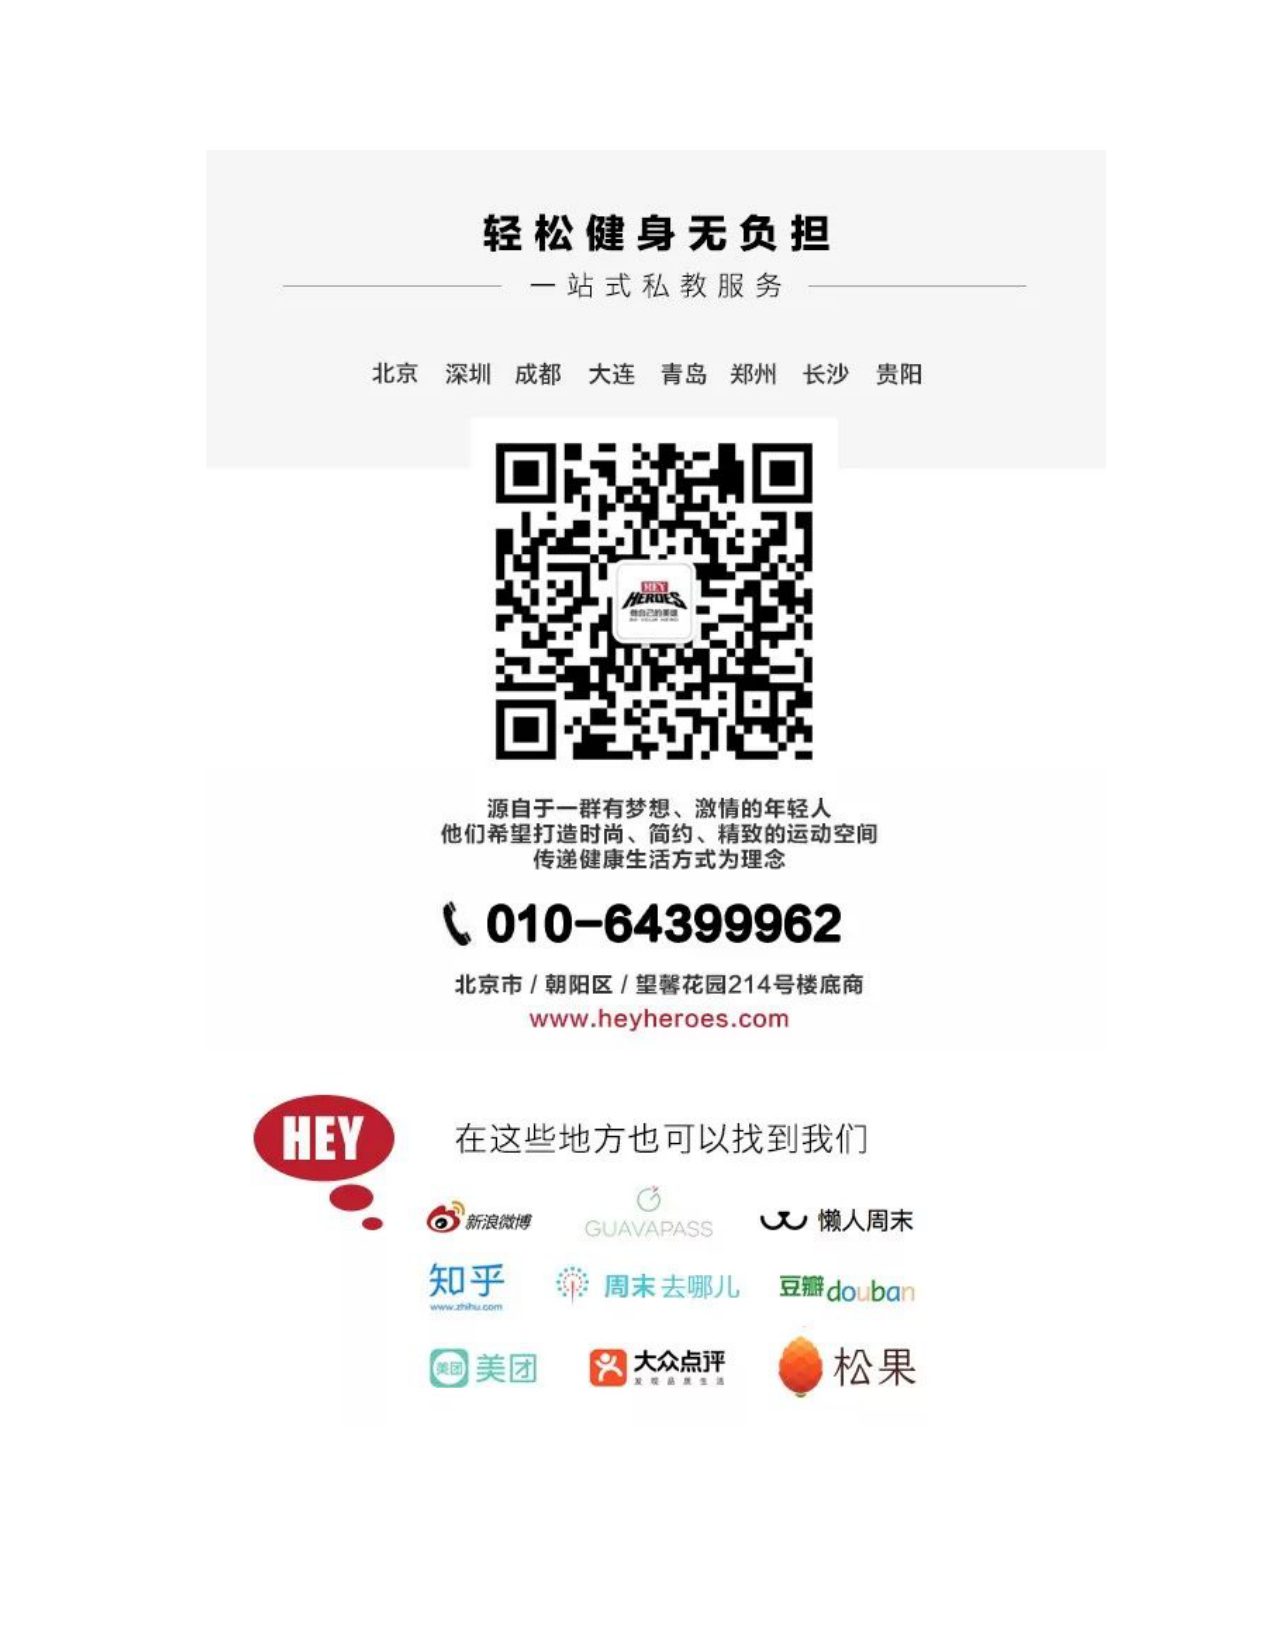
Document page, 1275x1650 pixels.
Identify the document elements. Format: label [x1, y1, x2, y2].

picture [206, 150, 1107, 1426]
